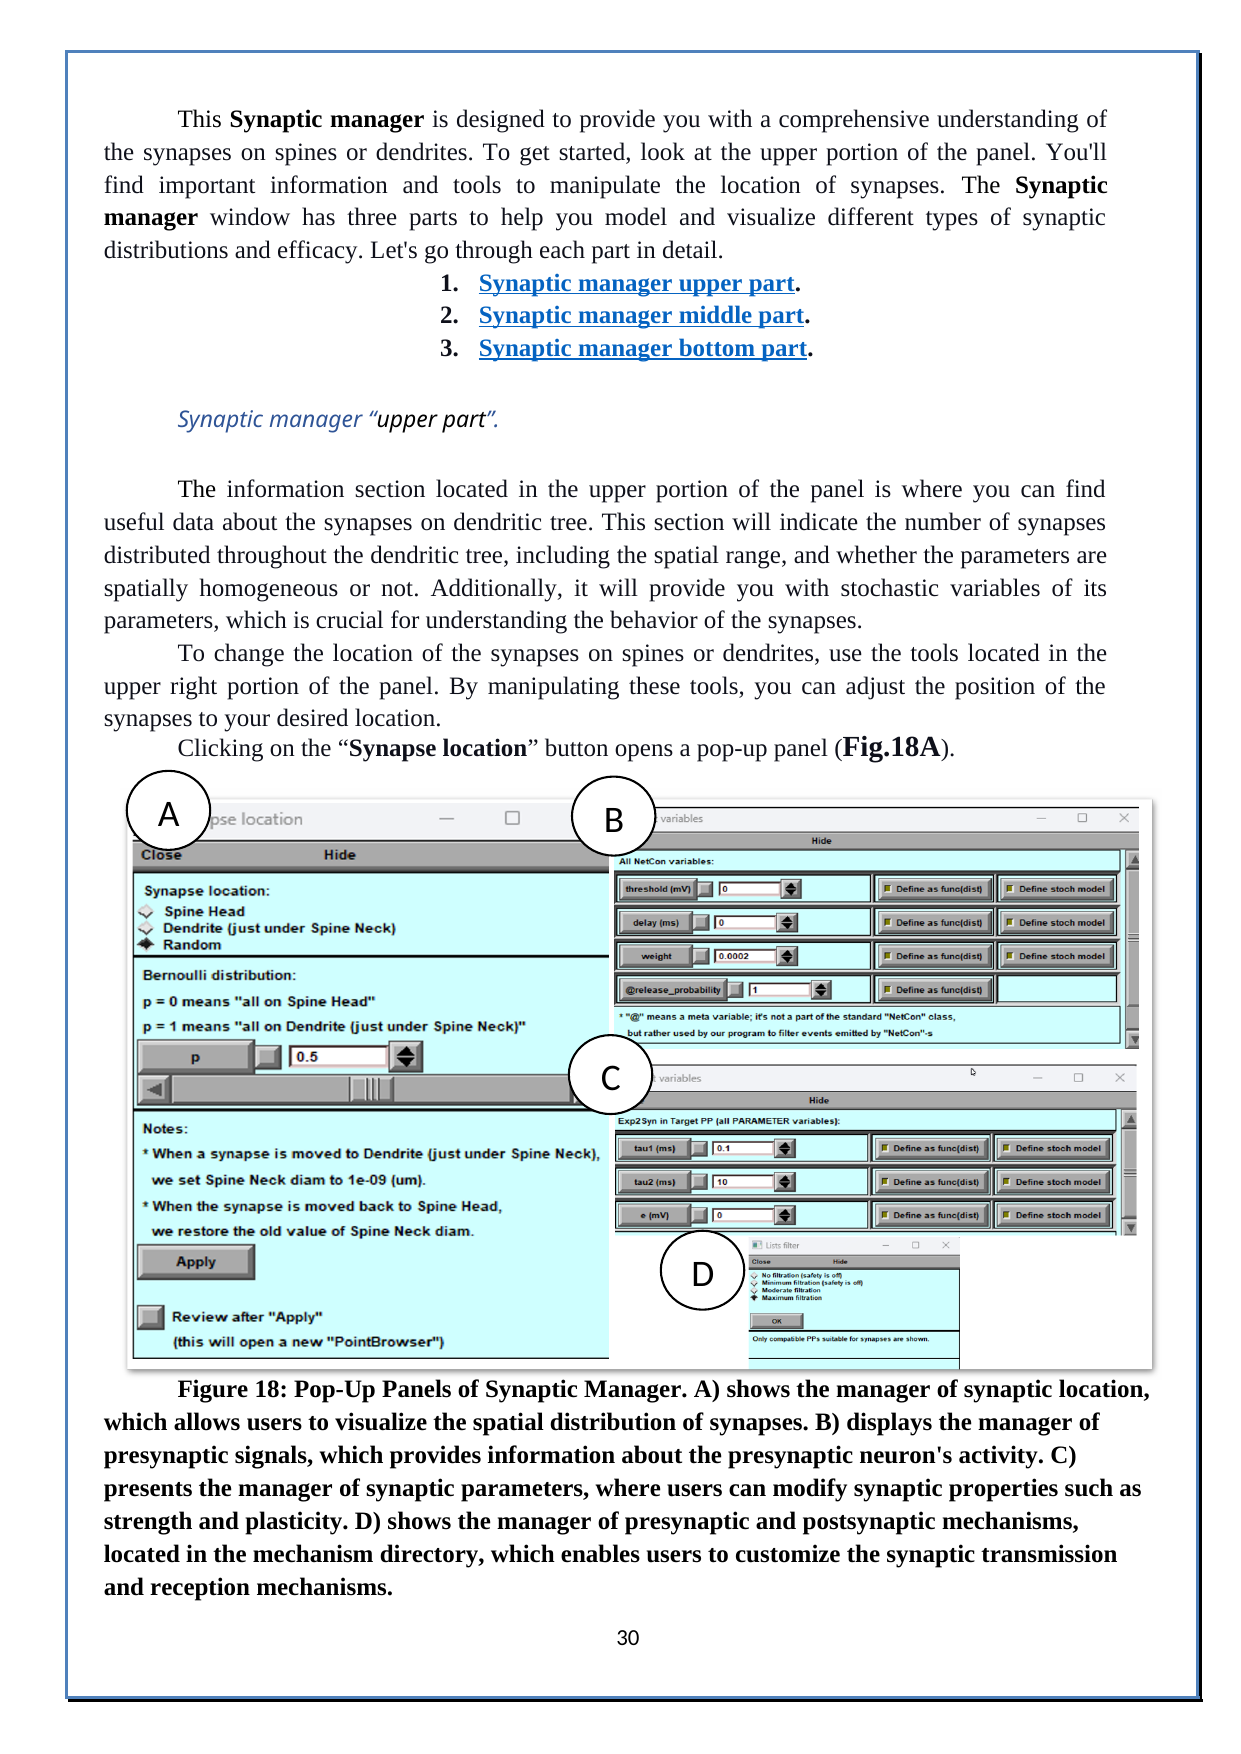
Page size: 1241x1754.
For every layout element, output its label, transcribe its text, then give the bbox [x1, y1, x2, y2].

text The information section located in the upper portion of the panel is where you can find useful data about the synapses on dendritic tree. This section will indicate the number of synapses distributed throughout the dendritic tree, including the spatial range, and whether the parameters are spatially homogeneous or not. Additionally, it will provide you with stochastic variables of its parameters, which is crucial for understanding the behavior of the synapses. [103, 474, 1108, 634]
text This Synaptic manager is designed to provide you with a comprehensive understanding of the synapses on spines or dendrites. To get started, look at the upper portion of the panel. You'll find important information and tools to manipulate the location of synapses. The Synaptic manager window has three parts to help you model and visualize different types of synaptic distributions and efficacy. Let's go through each part in detail. [103, 104, 1108, 264]
subtitle Synaptic manager “upper part”. [103, 403, 1152, 434]
picture [116, 788, 1163, 1380]
list Synaptic manager bottom part. [366, 333, 1108, 362]
list Synaptic manager middle part. [366, 301, 1108, 329]
list Synaptic manager upper part. [366, 268, 1108, 297]
text Clicking on the “Synapse location” button opens a pop-up panel (Fig.18A). [103, 736, 1152, 761]
text Figure 18: Pop-Up Panels of Synaptic Manager. A) shows the manager of synaptic location, which allows users to visualize the spatial distribution of synapses. B) displays the manager of presynaptic signals, which provides information about the presynaptic neuron's activity. C) presents the manager of synaptic parameters, where users can modify synaptic properties such as strength and plasticity. D) shows the manager of presynaptic and postsynaptic mechanisms, located in the mechanism directory, which enables users to customize the synaptic transmission and reception mechanisms. [103, 1374, 1152, 1601]
text To change the location of the synapses on spines or dendrites, use the tools located in the upper right portion of the panel. By manipulating these tools, you can adjust the position of the synapses to your desired location. [103, 638, 1108, 732]
